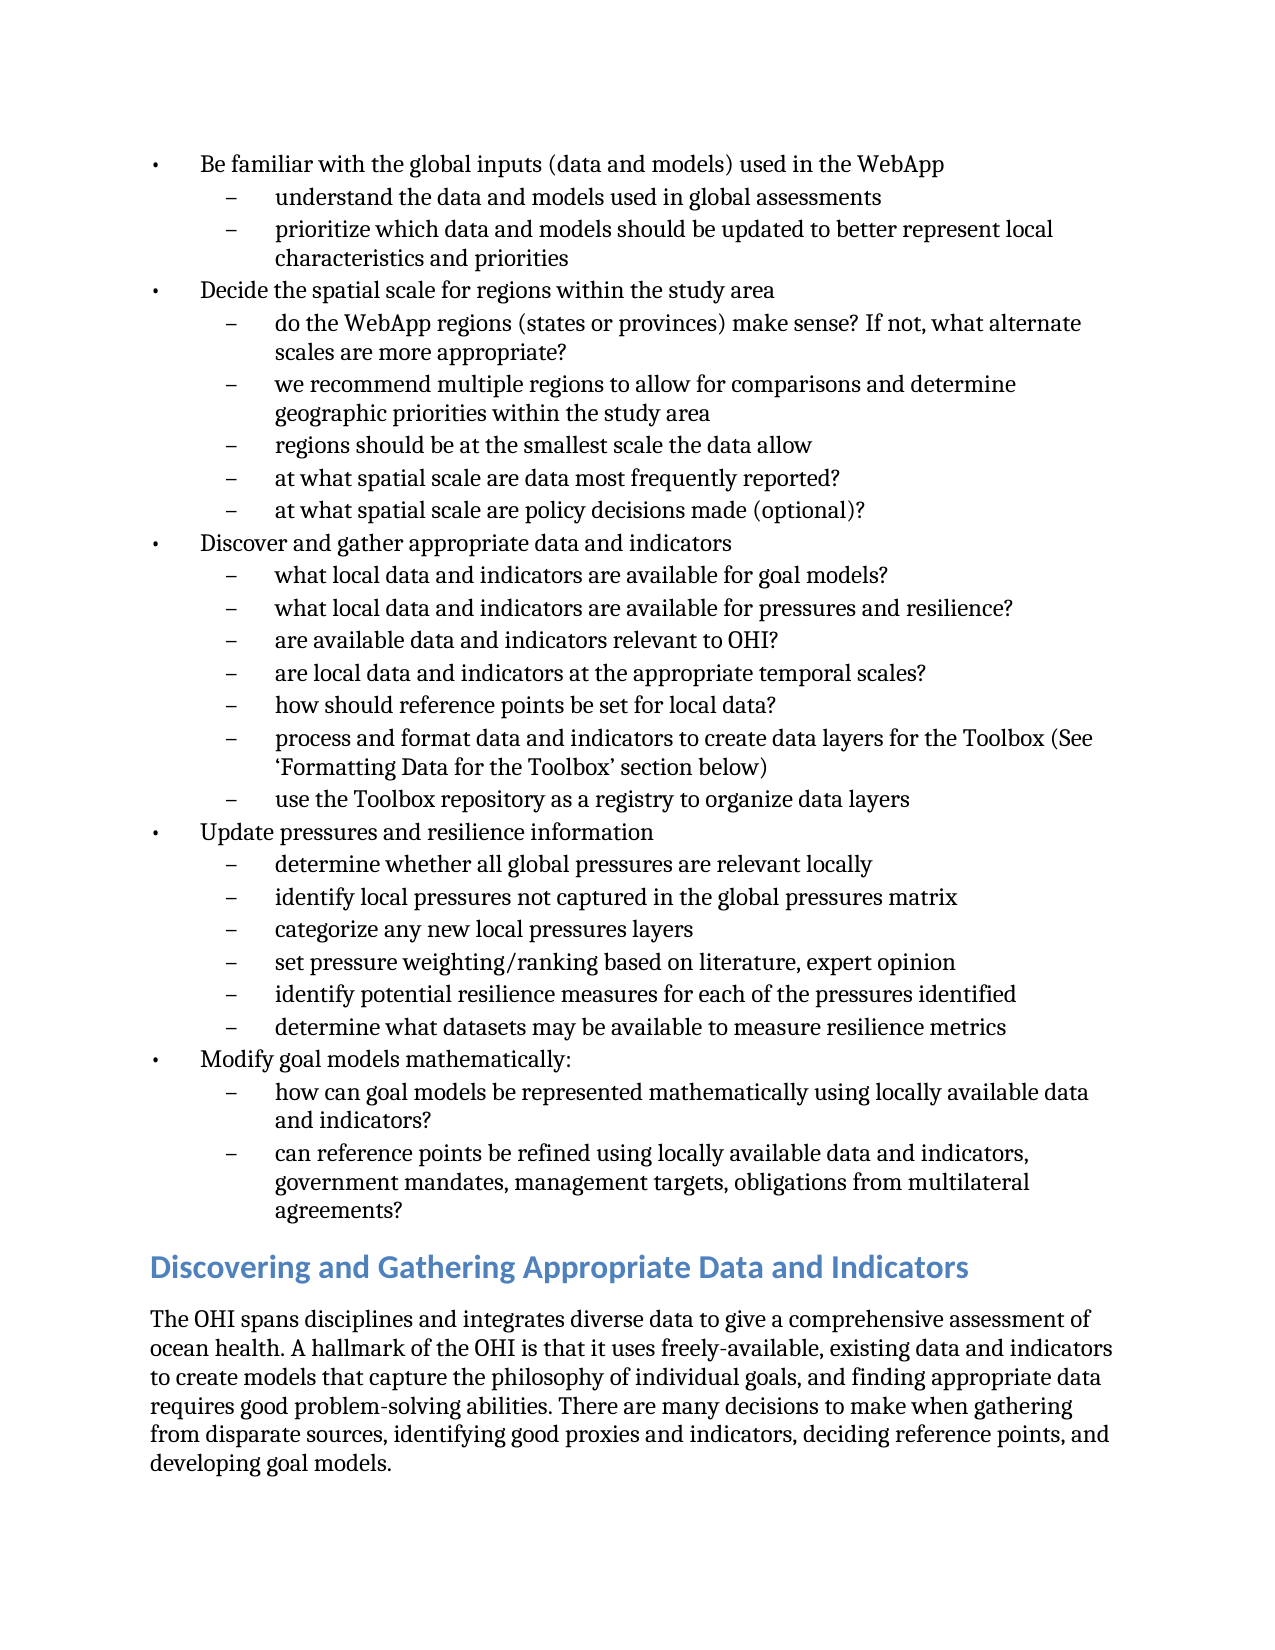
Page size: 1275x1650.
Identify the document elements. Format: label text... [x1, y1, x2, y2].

list Update pressures and resilience information [150, 817, 1125, 846]
list are local data and indicators at the appropriate temporal scales? [225, 659, 1125, 687]
list at what spatial scale are data most frequently reported? [225, 464, 1125, 492]
list do the WebApp regions (states or provinces) make sense? If not, what alternate scales are more appropriate? [225, 309, 1125, 366]
list at what spatial scale are policy decisions made (optional)? [225, 496, 1125, 525]
list categorize any new local pressures layers [225, 915, 1125, 944]
list Discover and gather appropriate data and indicators [150, 529, 1125, 557]
text The OHI spans disciplines and integrates diverse data to give a comprehensive assessment of ocean health. A hallmark of the OHI is that it uses freely-available, existing data and indicators to create models that capture the philosophy of individual goals, and finding appropriate data requires good problem-solving abilities. There are many decisions to make when gathering from disparate sources, identifying good proxies and indicators, deciding reference points, and developing goal models. [150, 1305, 1125, 1478]
list process and format data and indicators to create data layers for the Toolbox (See ‘Formatting Data for the Toolbox’ section below) [225, 724, 1125, 781]
list regions should be at the smallest scale the data allow [225, 431, 1125, 460]
list understand the data and models used in global assessments [225, 182, 1125, 211]
list what local data and indicators are available for pressures and resilience? [225, 594, 1125, 622]
list are available data and indicators relevant to OHI? [225, 626, 1125, 655]
list set pressure weighting/ranking based on literature, expert opinion [225, 947, 1125, 976]
list Be familiar with the global inputs (data and models) used in the WebApp [150, 150, 1125, 179]
list we recommend multiple regions to allow for comparisons and determine geographic priorities within the study area [225, 370, 1125, 427]
list identify potential resilience measures for each of the pressures identified [225, 980, 1125, 1009]
list use the Toolbox repository as a registry to organize data layers [225, 785, 1125, 814]
subtitle Discovering and Gathering Appropriate Data and Indicators [150, 1246, 1125, 1287]
list how can goal models be represented mathematically using locally available data and indicators? [225, 1077, 1125, 1135]
list Modify goal models mathematically: [150, 1045, 1125, 1074]
list determine whether all global pressures are relevant locally [225, 850, 1125, 879]
list what local data and indicators are available for goal models? [225, 561, 1125, 590]
list determine what datasets may be available to measure resilience metrics [225, 1012, 1125, 1041]
list identify local pressures not captured in the global pressures matrix [225, 882, 1125, 911]
list Decide the spatial scale for regions within the study area [150, 276, 1125, 305]
list can reference points be refined using locally available data and indicators, government mandates, management targets, obligations from multilateral agreements? [225, 1139, 1125, 1225]
list prioritize which data and models should be updated to better represent local characteristics and priorities [225, 215, 1125, 272]
list how should reference points be set for local data? [225, 691, 1125, 720]
